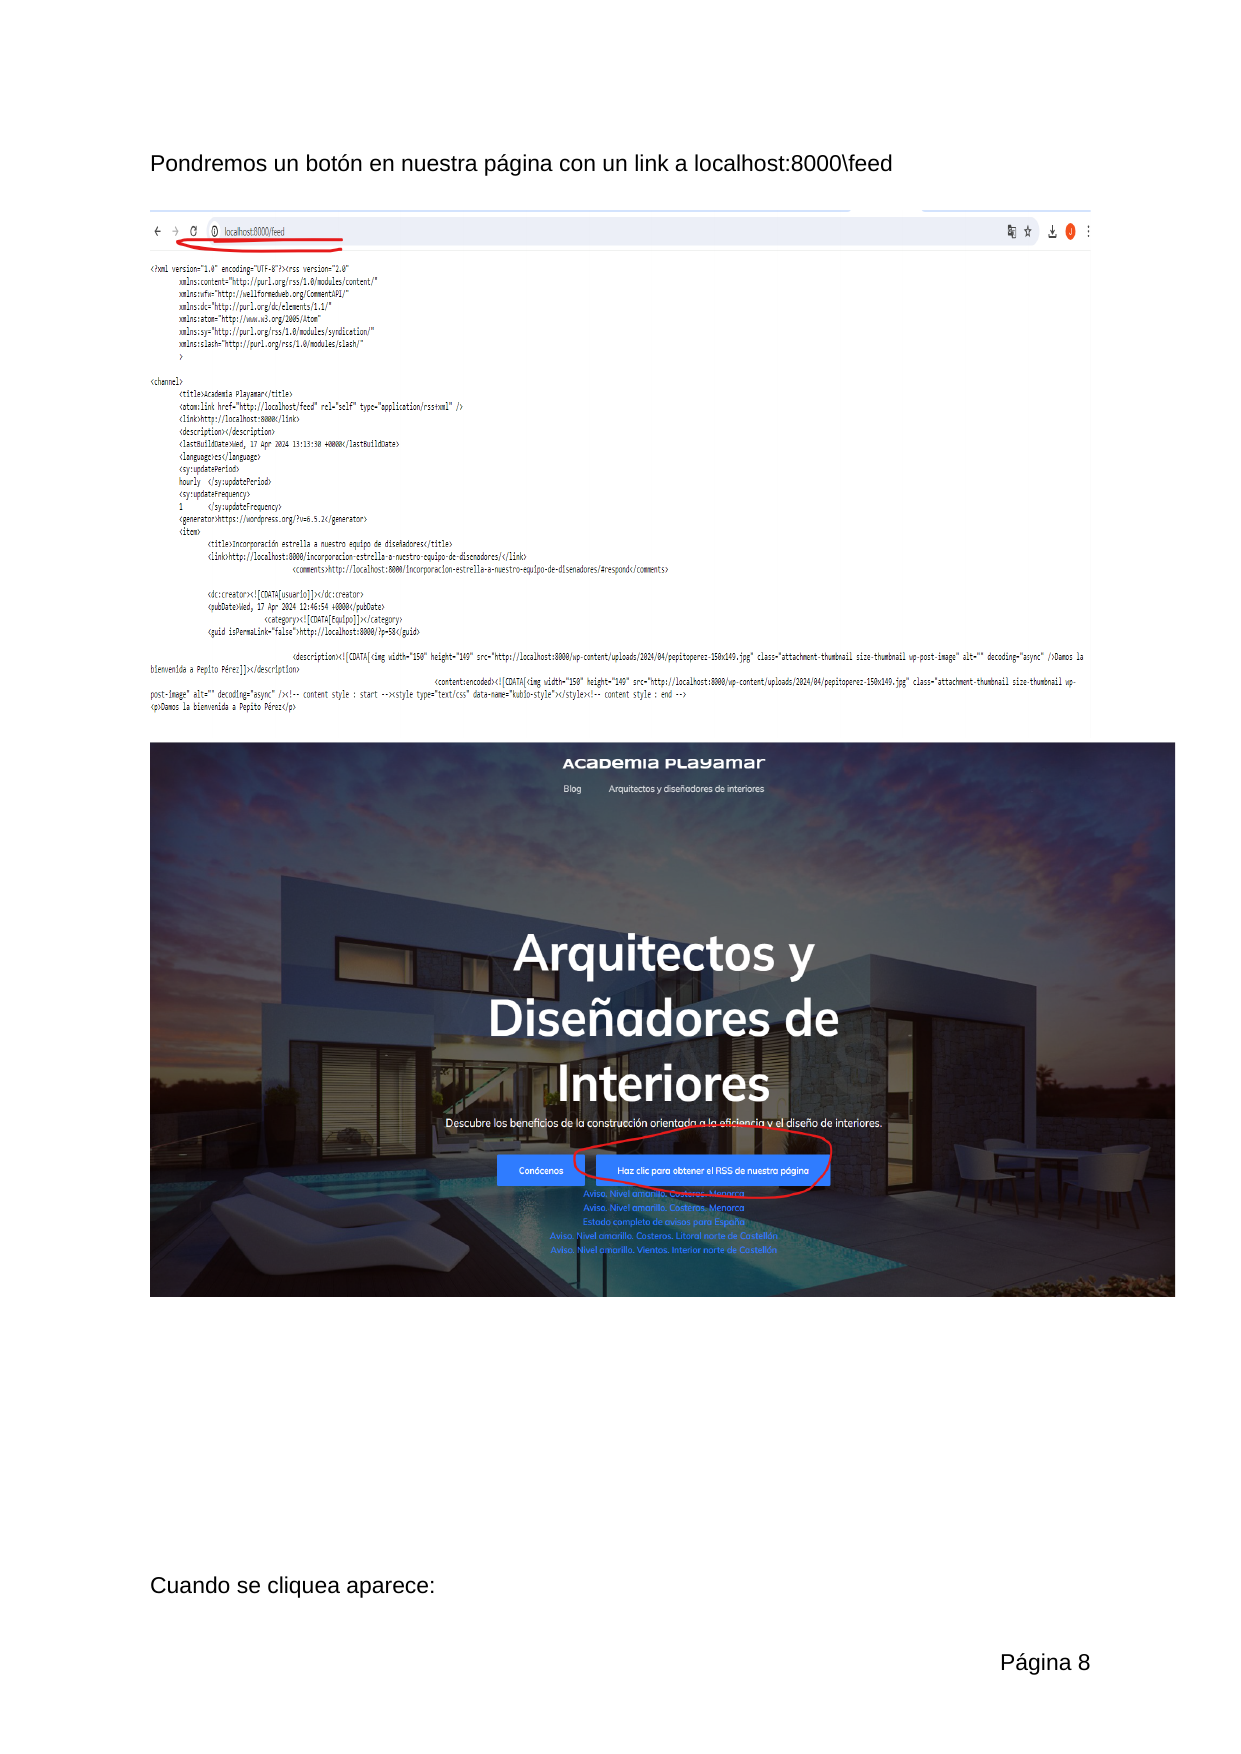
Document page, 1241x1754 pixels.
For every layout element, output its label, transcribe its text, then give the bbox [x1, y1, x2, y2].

text Pondremos un botón en nuestra página con un link a localhost:8000\feed [150, 150, 1090, 176]
picture [150, 741, 1175, 1297]
text Cuando se cliquea aparece: [150, 1572, 1090, 1599]
picture [150, 210, 1091, 738]
